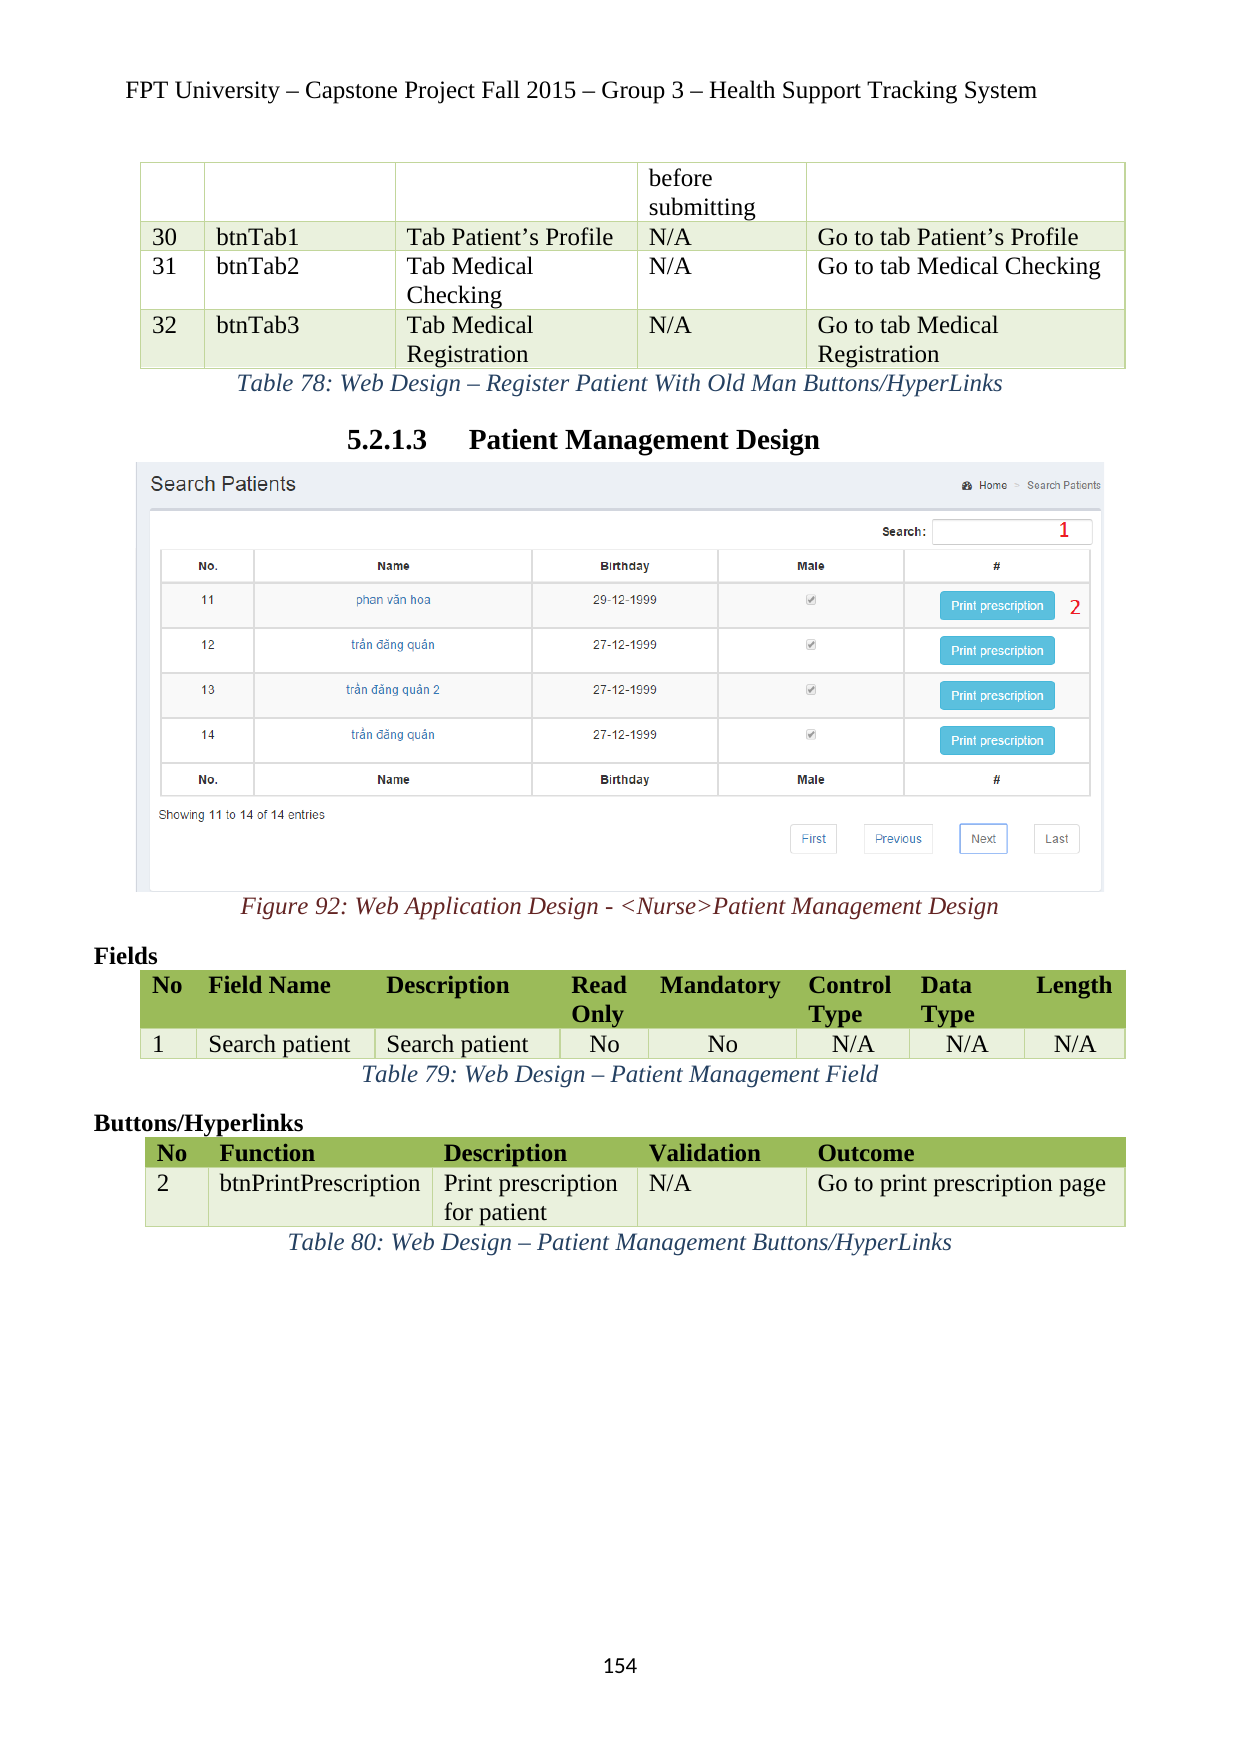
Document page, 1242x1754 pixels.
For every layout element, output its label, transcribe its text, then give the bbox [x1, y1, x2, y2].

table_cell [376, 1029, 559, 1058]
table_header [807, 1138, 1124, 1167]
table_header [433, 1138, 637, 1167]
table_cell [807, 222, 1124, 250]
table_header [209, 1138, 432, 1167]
subtitle Patient Management Design [347, 422, 1146, 456]
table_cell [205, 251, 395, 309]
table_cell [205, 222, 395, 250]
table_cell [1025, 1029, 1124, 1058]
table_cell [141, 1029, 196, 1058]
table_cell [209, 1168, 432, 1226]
text Table 80: Web Design – Patient Management Buttons/HyperLinks [94, 1227, 1146, 1255]
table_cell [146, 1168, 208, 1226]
text Fields [94, 941, 1146, 969]
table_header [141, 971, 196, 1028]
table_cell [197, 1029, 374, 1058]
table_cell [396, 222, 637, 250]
text Figure 92: Web Application Design - <Nurse>Patient Management Design [94, 891, 1146, 920]
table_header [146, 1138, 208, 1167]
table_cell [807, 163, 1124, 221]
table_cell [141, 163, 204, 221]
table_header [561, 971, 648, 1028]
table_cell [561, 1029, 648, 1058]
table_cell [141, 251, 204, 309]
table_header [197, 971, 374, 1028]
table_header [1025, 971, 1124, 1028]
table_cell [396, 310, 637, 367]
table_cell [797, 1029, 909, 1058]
text Table 79: Web Design – Patient Management Field [94, 1059, 1146, 1088]
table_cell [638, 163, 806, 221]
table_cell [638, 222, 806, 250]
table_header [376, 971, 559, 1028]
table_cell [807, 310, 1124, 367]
text Buttons/Hyperlinks [94, 1108, 1146, 1137]
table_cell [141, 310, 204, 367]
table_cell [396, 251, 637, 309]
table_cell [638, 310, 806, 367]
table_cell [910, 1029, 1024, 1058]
picture [135, 462, 1105, 892]
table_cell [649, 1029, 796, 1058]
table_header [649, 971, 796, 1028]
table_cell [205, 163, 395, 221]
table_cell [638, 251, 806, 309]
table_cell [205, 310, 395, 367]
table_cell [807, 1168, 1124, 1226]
text Table 78: Web Design – Register Patient With Old Man Buttons/HyperLinks [94, 368, 1146, 397]
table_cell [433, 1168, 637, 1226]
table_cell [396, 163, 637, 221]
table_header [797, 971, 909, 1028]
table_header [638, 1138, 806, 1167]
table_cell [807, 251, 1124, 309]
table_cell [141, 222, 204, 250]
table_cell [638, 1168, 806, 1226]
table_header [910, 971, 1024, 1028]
